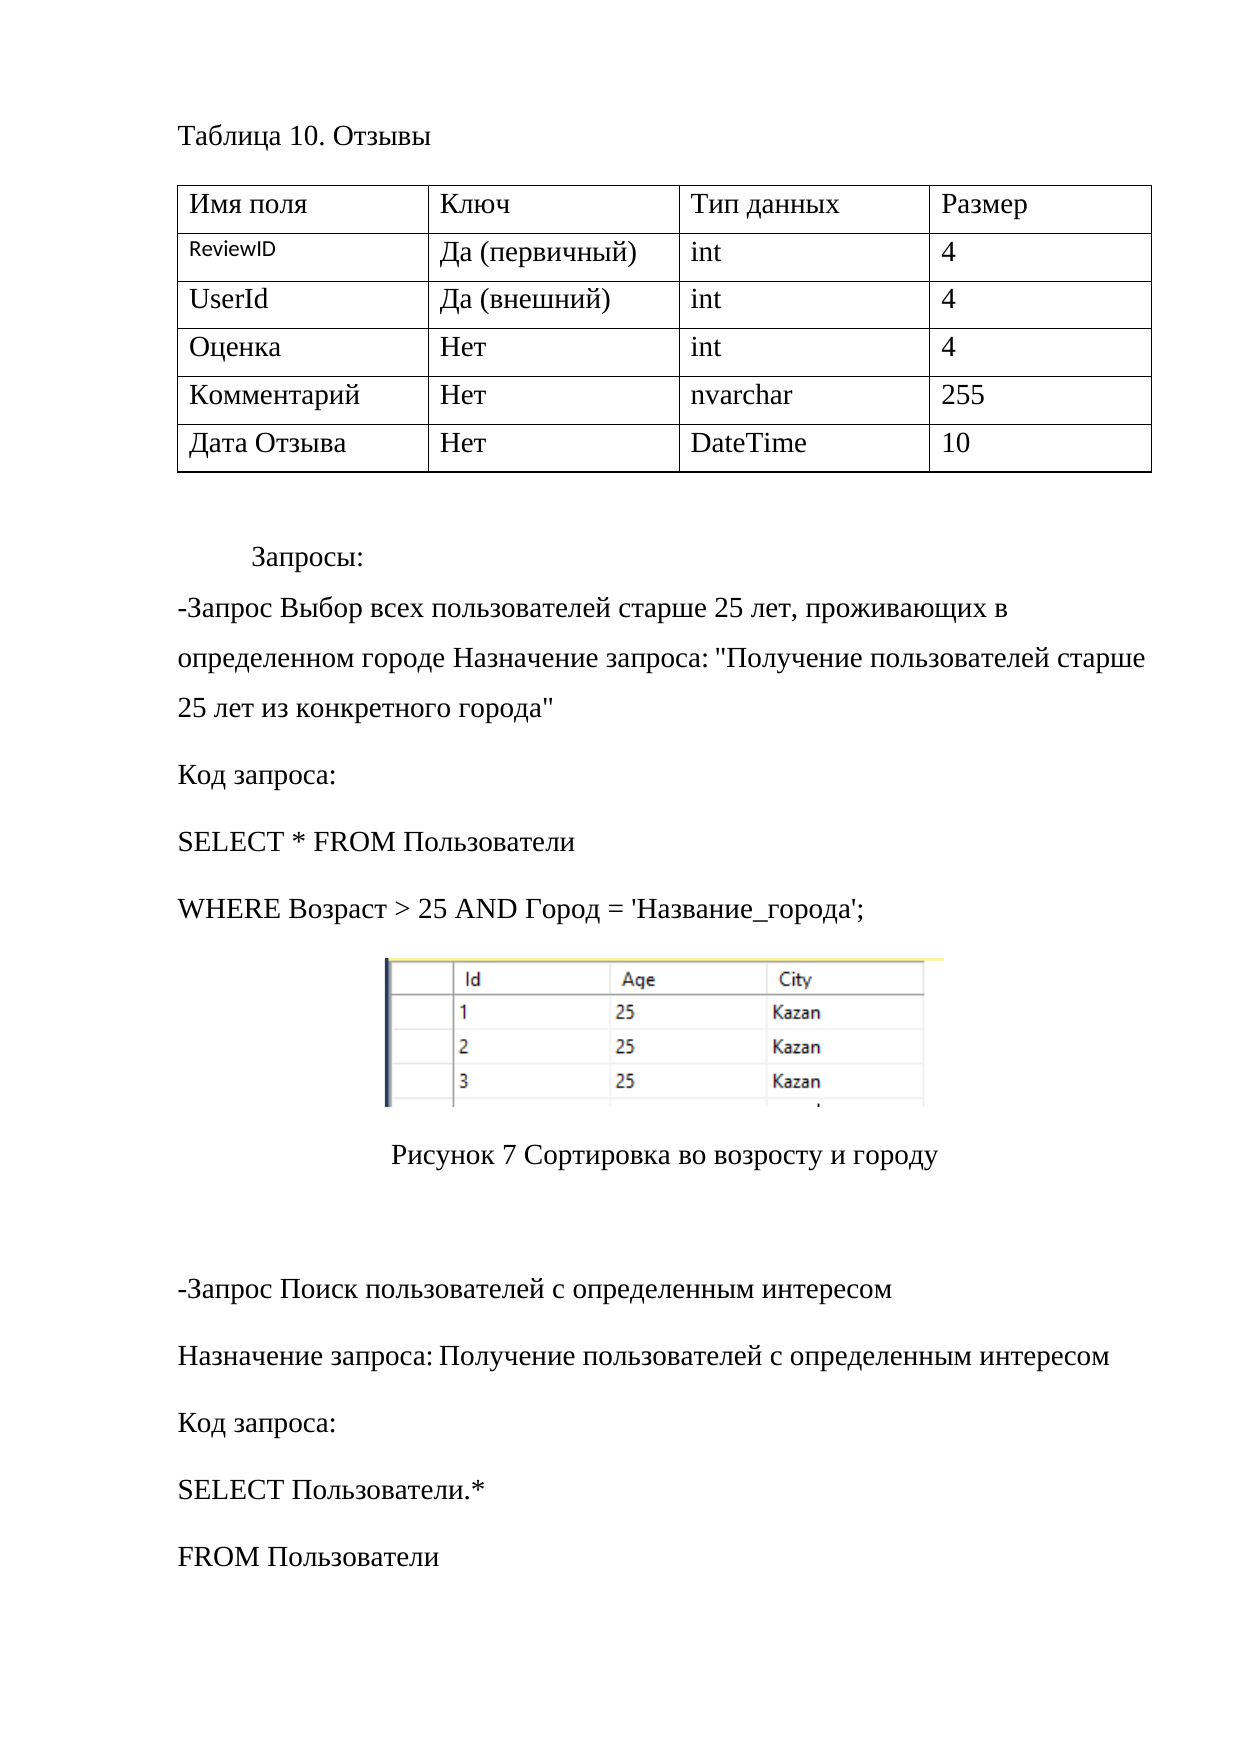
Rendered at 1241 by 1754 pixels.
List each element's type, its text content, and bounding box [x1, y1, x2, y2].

text Назначение запроса: Получение пользователей с определенным интересом [177, 1338, 1152, 1372]
table_cell nvarchar [680, 377, 929, 424]
text Код запроса: [177, 1405, 1152, 1439]
table_cell ReviewID [178, 234, 428, 281]
text -Запрос Выбор всех пользователей старше 25 лет, проживающих в определенном городе Назначение запроса: "Получение пользователей старше 25 лет из конкретного города" [177, 590, 1152, 724]
text SELECT Пользователи.* [177, 1472, 1152, 1506]
text Код запроса: [177, 757, 1152, 791]
table_cell int [680, 282, 929, 328]
text Таблица 10. Отзывы [177, 118, 1152, 152]
table_cell Комментарий [178, 377, 428, 424]
text FROM Пользователи [177, 1539, 1152, 1573]
table_cell DateTime [680, 425, 929, 471]
table_cell 255 [930, 377, 1151, 424]
table_cell Оценка [178, 329, 428, 376]
table_cell 4 [930, 234, 1151, 281]
table_header Имя поля [178, 186, 428, 233]
table_cell Да (внешний) [429, 282, 679, 328]
text Запросы: [177, 539, 1152, 573]
table_cell Нет [429, 329, 679, 376]
table_cell 4 [930, 329, 1151, 376]
table_cell Да (первичный) [429, 234, 679, 281]
table_cell Дата Отзыва [178, 425, 428, 471]
table_header Тип данных [680, 186, 929, 233]
table_cell int [680, 329, 929, 376]
text SELECT * FROM Пользователи [177, 824, 1152, 858]
table_cell Нет [429, 425, 679, 471]
table_header Ключ [429, 186, 679, 233]
picture [384, 958, 945, 1107]
text WHERE Возраст > 25 AND Город = 'Название_города'; [177, 891, 1152, 925]
table_cell UserId [178, 282, 428, 328]
table_cell Нет [429, 377, 679, 424]
table_cell 10 [930, 425, 1151, 471]
table_cell int [680, 234, 929, 281]
table_cell 4 [930, 282, 1151, 328]
text -Запрос Поиск пользователей с определенным интересом [177, 1271, 1152, 1305]
table_header Размер [930, 186, 1151, 233]
text Рисунок 7 Сортировка во возросту и городу [177, 1137, 1152, 1171]
